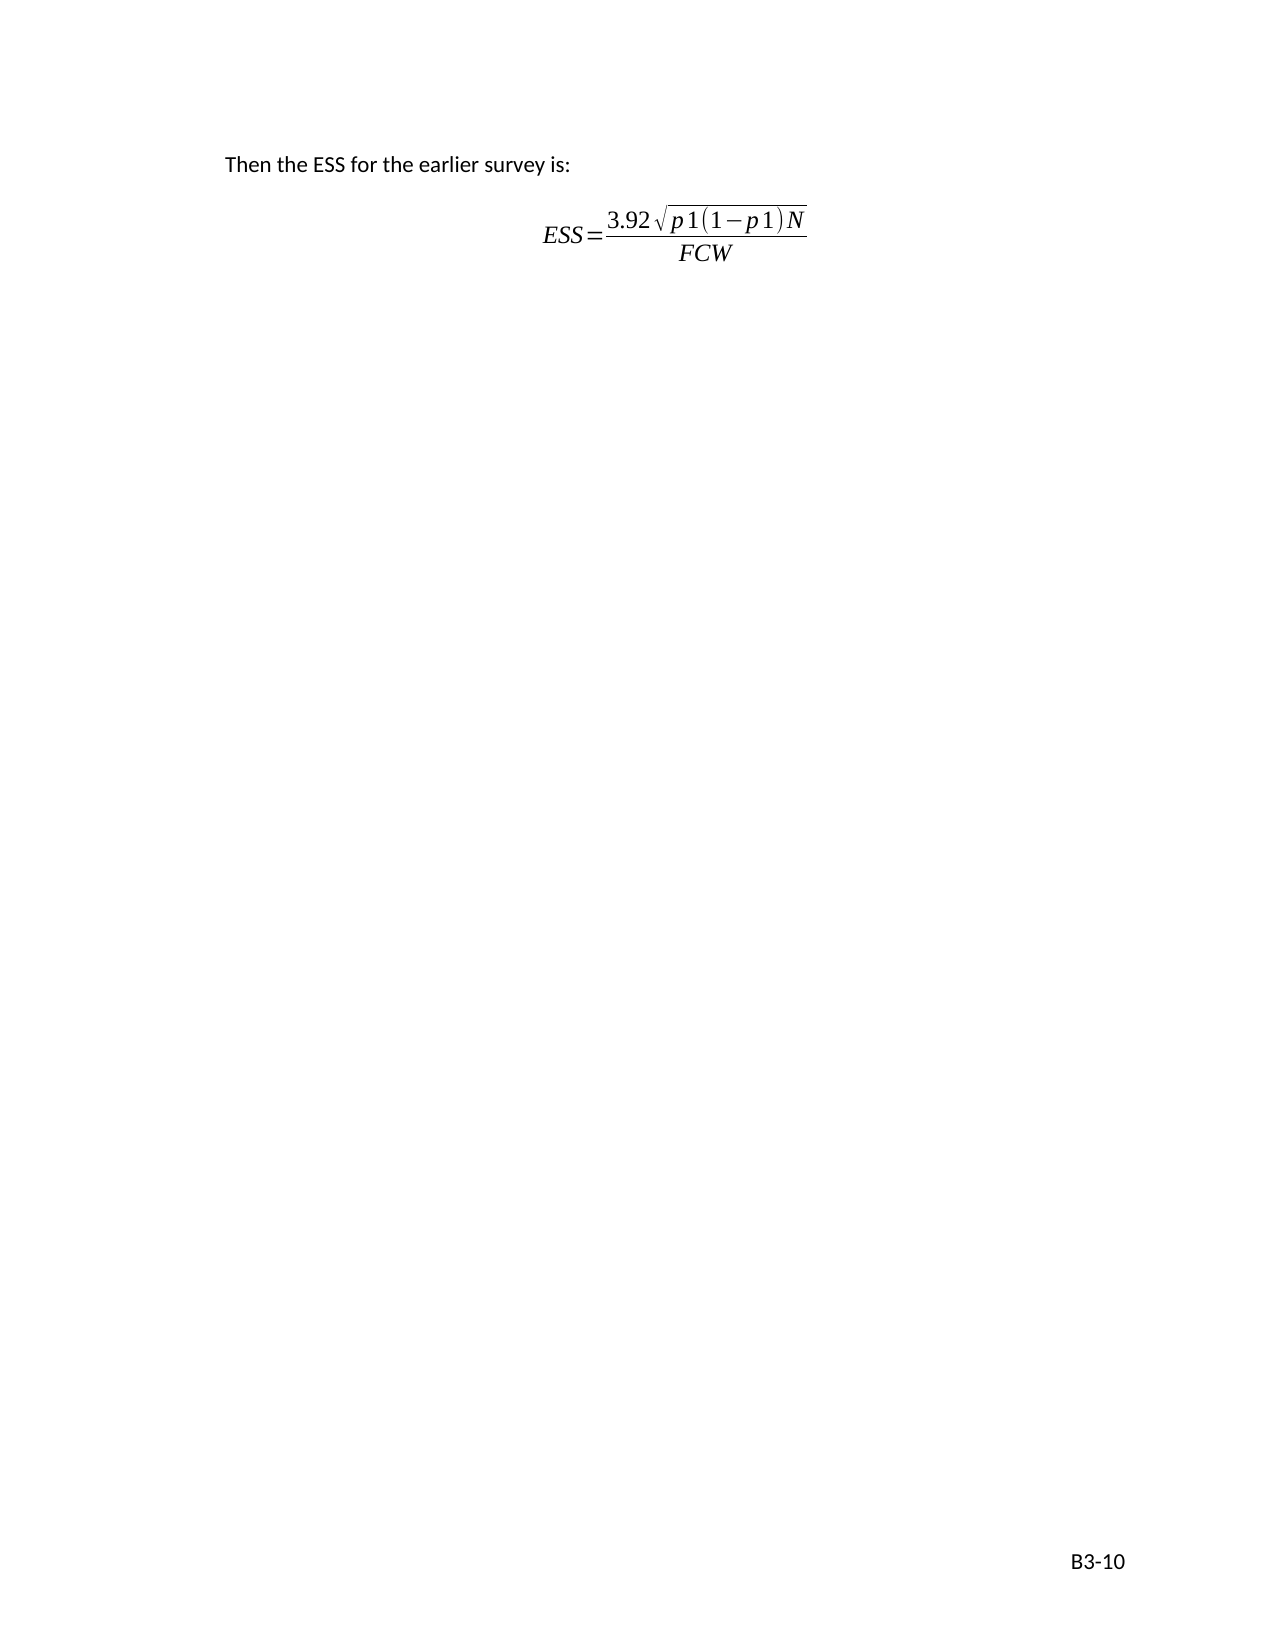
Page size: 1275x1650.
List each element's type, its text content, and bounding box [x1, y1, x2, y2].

text Then the ESS for the earlier survey is: [187, 150, 1125, 178]
